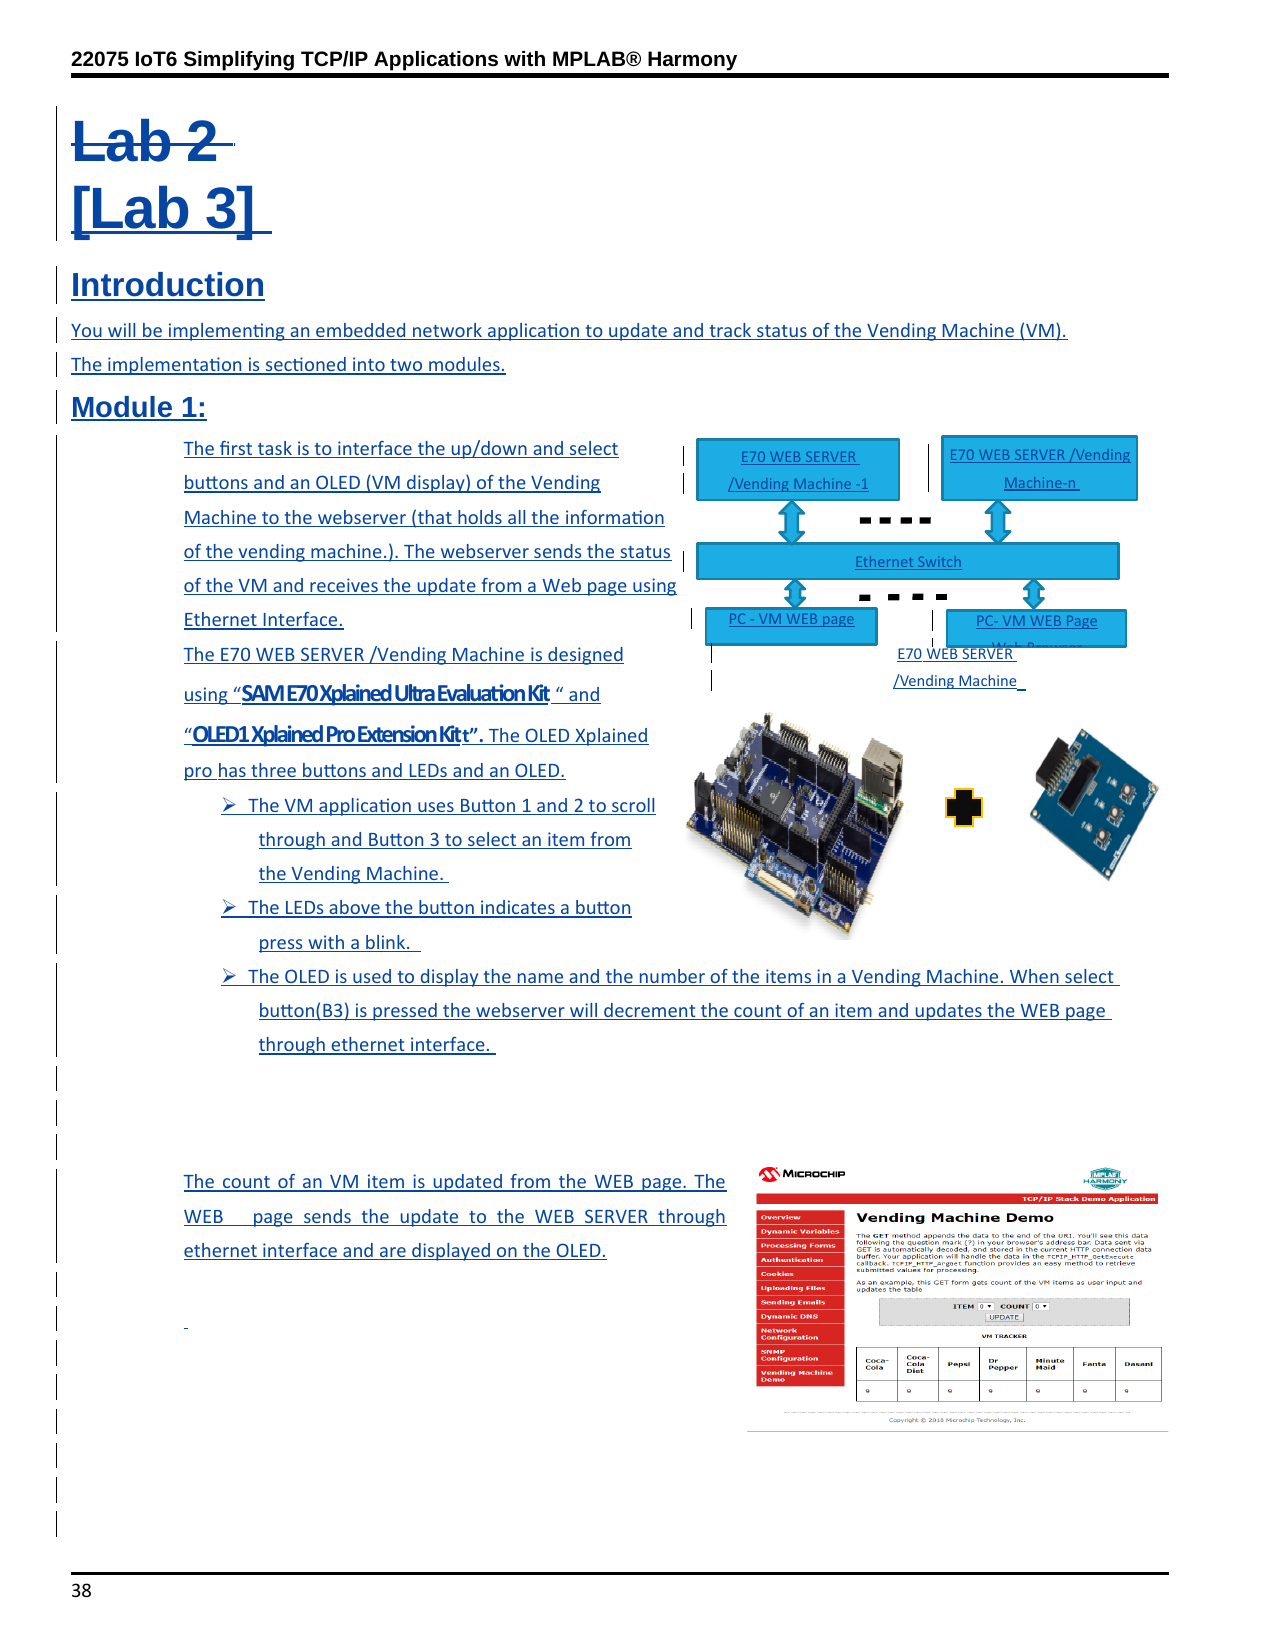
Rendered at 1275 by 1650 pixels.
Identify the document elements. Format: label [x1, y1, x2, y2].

picture [746, 1159, 1169, 1432]
picture [1008, 698, 1177, 904]
picture [676, 673, 920, 942]
